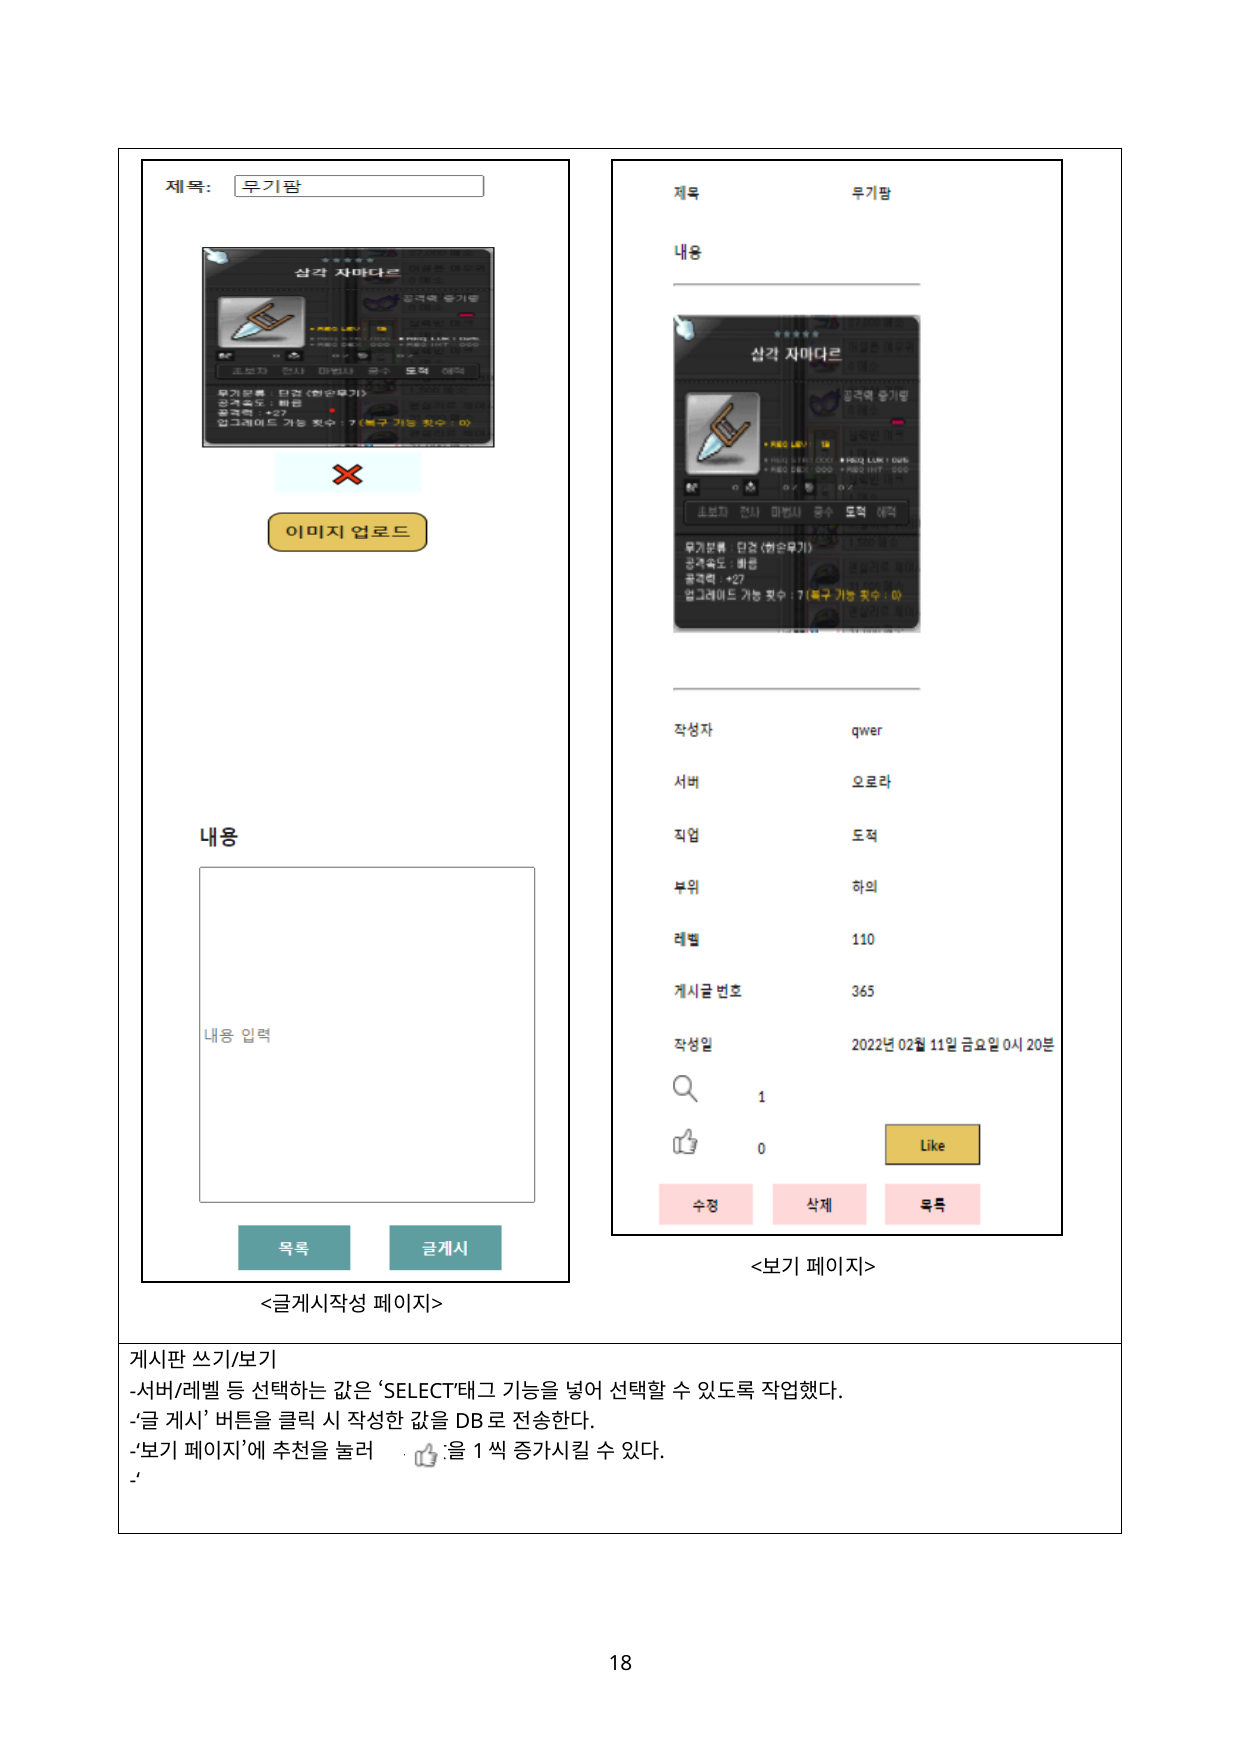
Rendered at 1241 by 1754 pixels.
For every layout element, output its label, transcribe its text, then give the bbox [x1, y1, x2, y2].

table_header [119, 149, 1121, 1343]
picture [405, 1439, 444, 1474]
picture [134, 165, 141, 563]
picture [655, 175, 1061, 1234]
picture [143, 165, 504, 563]
picture [655, 175, 1076, 1240]
table_cell 게시판 쓰기/보기 -서버/레벨 등 선택하는 값은 ‘SELECT’태그 기능을 넣어 선택할 수 있도록 작업했다. -‘글 게시’ 버튼을 클릭 시 작성한 값을 DB로 전송한다. -‘보기 페이지’에 추천을 눌러 의 값을 1씩 증가시킬 수 있다. -‘ [119, 1344, 1121, 1533]
